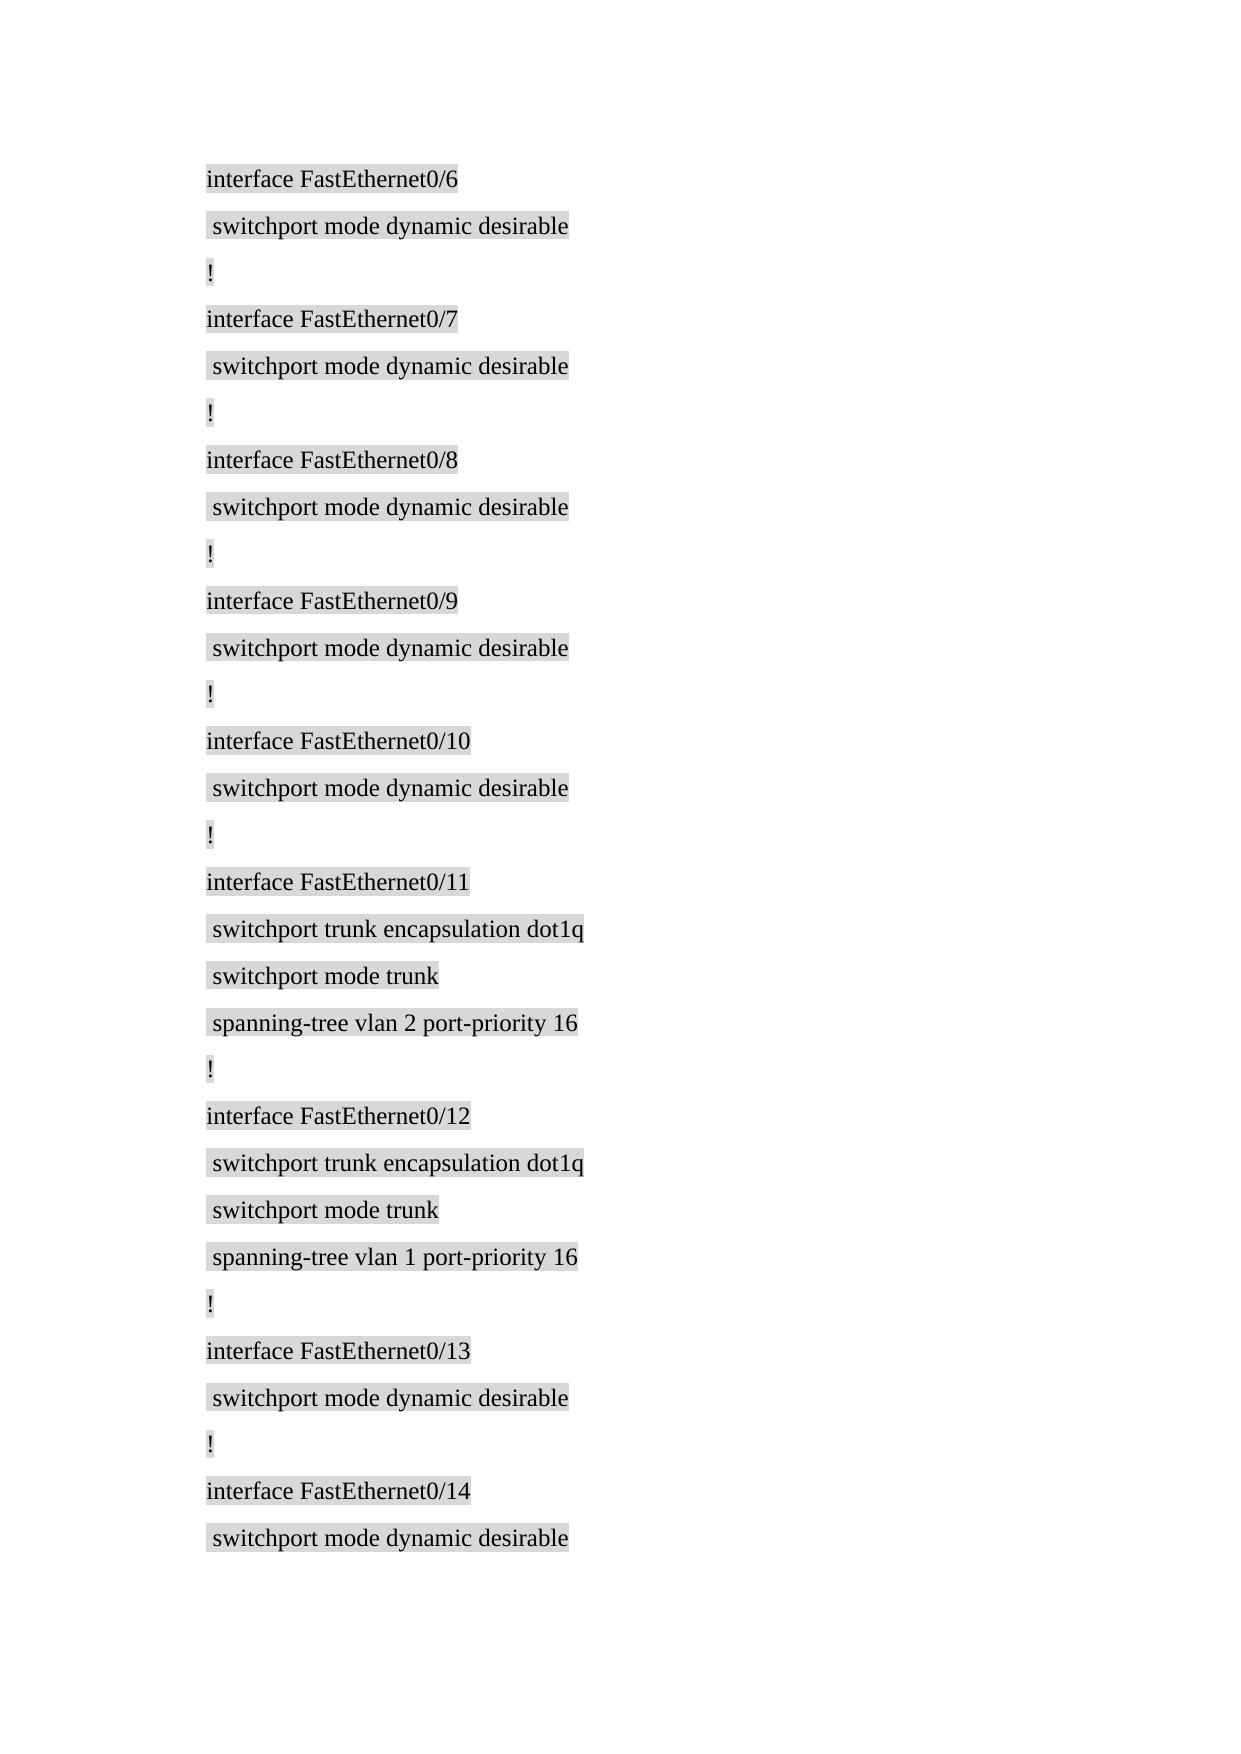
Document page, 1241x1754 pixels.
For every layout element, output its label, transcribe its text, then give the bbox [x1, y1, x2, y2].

text spanning-tree vlan 1 port-priority 16 [206, 1240, 1106, 1273]
text switchport mode dynamic desirable [206, 490, 1106, 523]
text ! [206, 1287, 1106, 1319]
text ! [206, 256, 1106, 288]
text switchport mode dynamic desirable [206, 1521, 1106, 1554]
text interface FastEthernet0/14 [206, 1474, 1106, 1507]
text ! [206, 396, 1106, 429]
text ! [206, 537, 1106, 569]
text interface FastEthernet0/7 [206, 303, 1106, 335]
text switchport trunk encapsulation dot1q [206, 1146, 1106, 1179]
text interface FastEthernet0/12 [206, 1099, 1106, 1132]
text interface FastEthernet0/9 [206, 584, 1106, 616]
text switchport trunk encapsulation dot1q [206, 912, 1106, 944]
text interface FastEthernet0/13 [206, 1334, 1106, 1366]
text interface FastEthernet0/6 [206, 162, 1106, 194]
text switchport mode trunk [206, 1193, 1106, 1226]
text ! [206, 1428, 1106, 1460]
text spanning-tree vlan 2 port-priority 16 [206, 1006, 1106, 1038]
text ! [206, 818, 1106, 851]
text switchport mode dynamic desirable [206, 1381, 1106, 1413]
text ! [206, 1053, 1106, 1085]
text switchport mode dynamic desirable [206, 349, 1106, 382]
text interface FastEthernet0/10 [206, 724, 1106, 757]
text switchport mode dynamic desirable [206, 771, 1106, 804]
text ! [206, 678, 1106, 710]
text switchport mode trunk [206, 959, 1106, 991]
text switchport mode dynamic desirable [206, 209, 1106, 241]
text interface FastEthernet0/11 [206, 865, 1106, 898]
text interface FastEthernet0/8 [206, 443, 1106, 476]
text switchport mode dynamic desirable [206, 631, 1106, 663]
